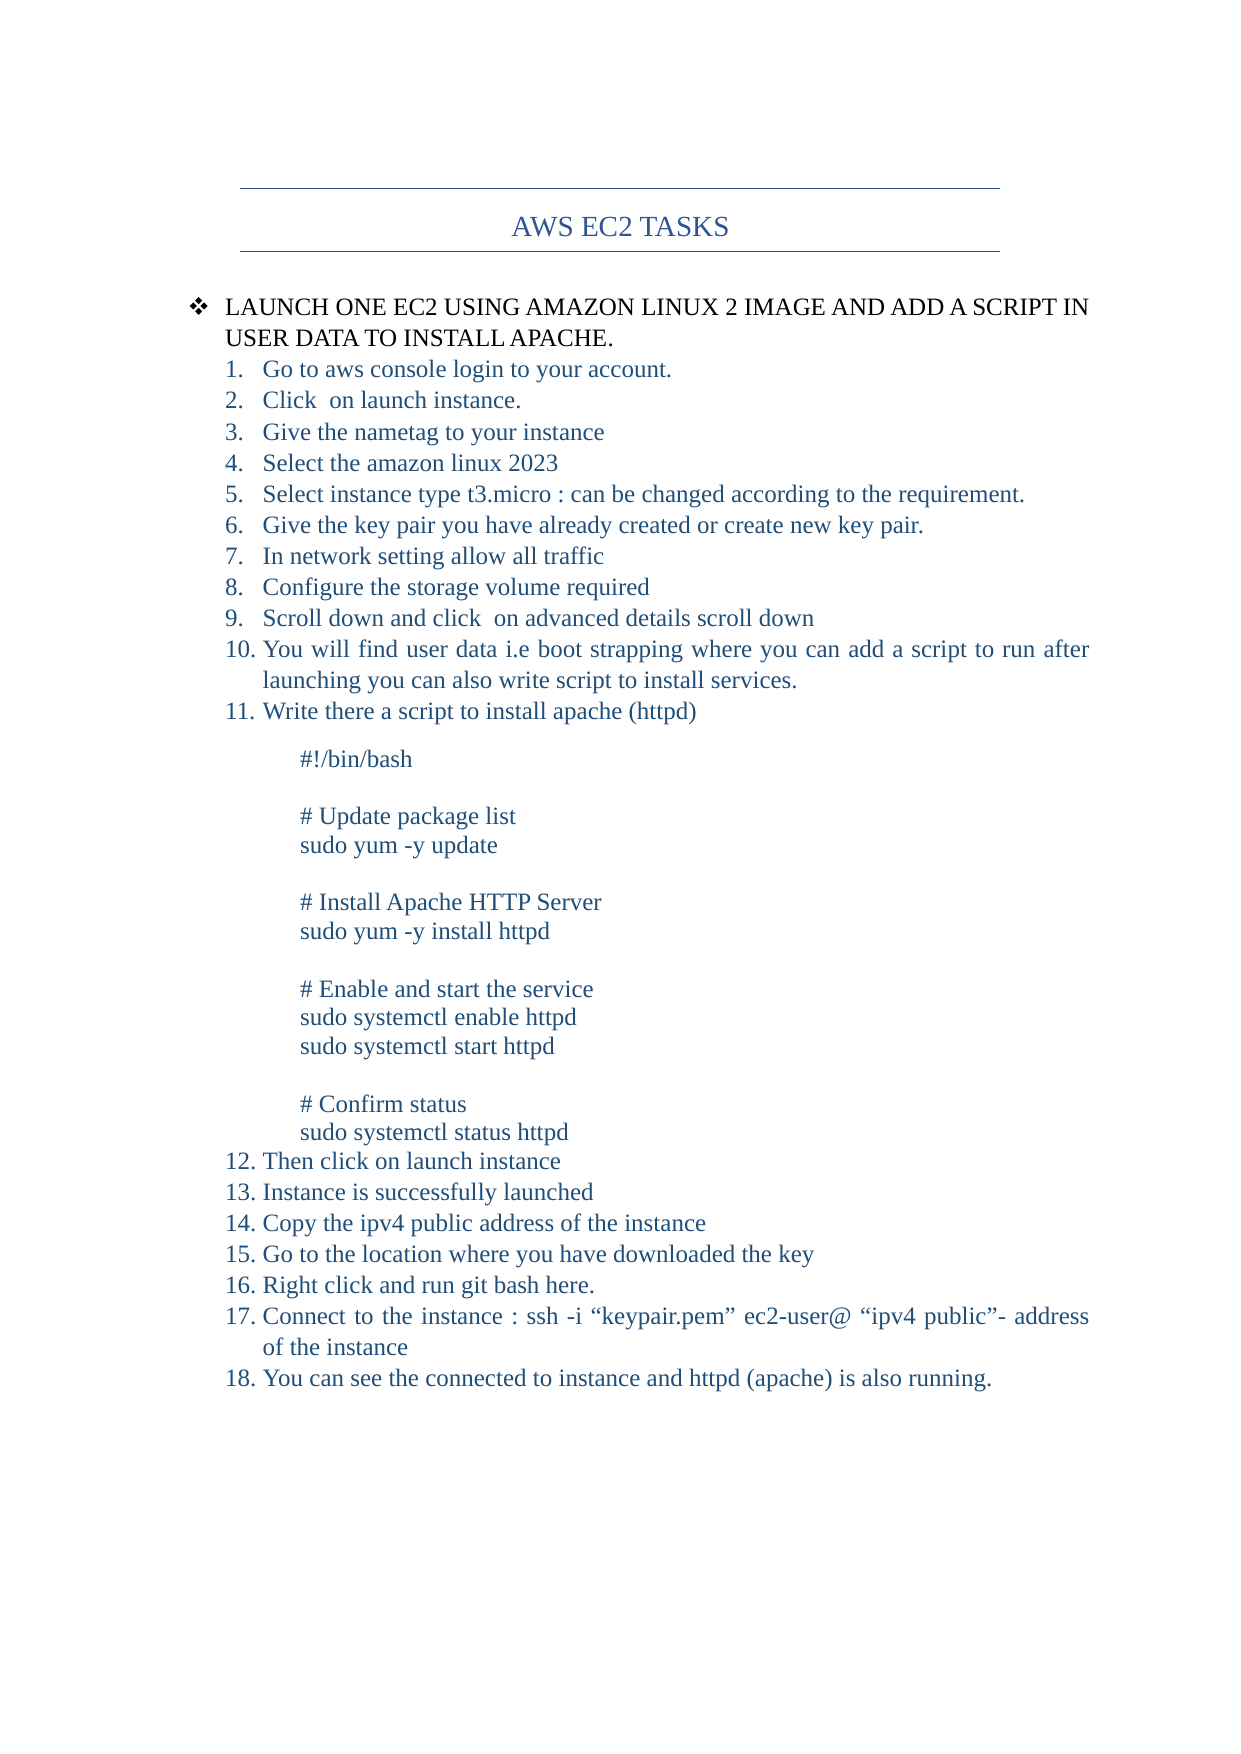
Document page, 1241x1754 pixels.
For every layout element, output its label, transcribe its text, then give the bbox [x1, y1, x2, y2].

text sudo yum -y install httpd [300, 916, 1090, 945]
list You will find user data i.e boot strapping where you can add a script to run after launching you can also write script to install services. [225, 634, 1090, 694]
list Copy the ipv4 public address of the instance [225, 1208, 1090, 1237]
list You can see the connected to instance and httpd (apache) is also running. [225, 1363, 1090, 1392]
text sudo systemctl start httpd [300, 1031, 1090, 1060]
list In network setting allow all traffic [225, 541, 1090, 569]
list Give the key pair you have already created or create new key pair. [225, 510, 1090, 538]
list LAUNCH ONE EC2 USING AMAZON LINUX 2 IMAGE AND ADD A SCRIPT IN USER DATA TO INSTALL APACHE. [187, 292, 1090, 352]
text # Confirm status [300, 1089, 1090, 1117]
text #!/bin/bash [300, 744, 1090, 772]
list Scroll down and click on advanced details scroll down [225, 603, 1090, 632]
text sudo systemctl enable httpd [300, 1002, 1090, 1031]
list Right click and run git bash here. [225, 1270, 1090, 1299]
list Go to aws console login to your account. [225, 354, 1090, 383]
list Select the amazon linux 2023 [225, 448, 1090, 476]
list Click on launch instance. [225, 386, 1090, 414]
text sudo yum -y update [300, 830, 1090, 859]
text sudo systemctl status httpd [300, 1117, 1090, 1146]
list Then click on launch instance [225, 1146, 1090, 1175]
text # Update package list [300, 801, 1090, 830]
list Write there a script to install apache (httpd) [225, 696, 1090, 725]
list Go to the location where you have downloaded the key [225, 1239, 1090, 1268]
list Configure the storage volume required [225, 572, 1090, 601]
list Select instance type t3.micro : can be changed according to the requirement. [225, 479, 1090, 507]
text # Install Apache HTTP Server [300, 887, 1090, 916]
list Give the nametag to your instance [225, 417, 1090, 445]
list Instance is successfully launched [225, 1177, 1090, 1206]
text # Enable and start the service [300, 974, 1090, 1002]
list Connect to the instance : ssh -i “keypair.pem” ec2-user@ “ipv4 public”- address of the instance [225, 1301, 1090, 1361]
text AWS EC2 TASKS [240, 189, 1000, 251]
